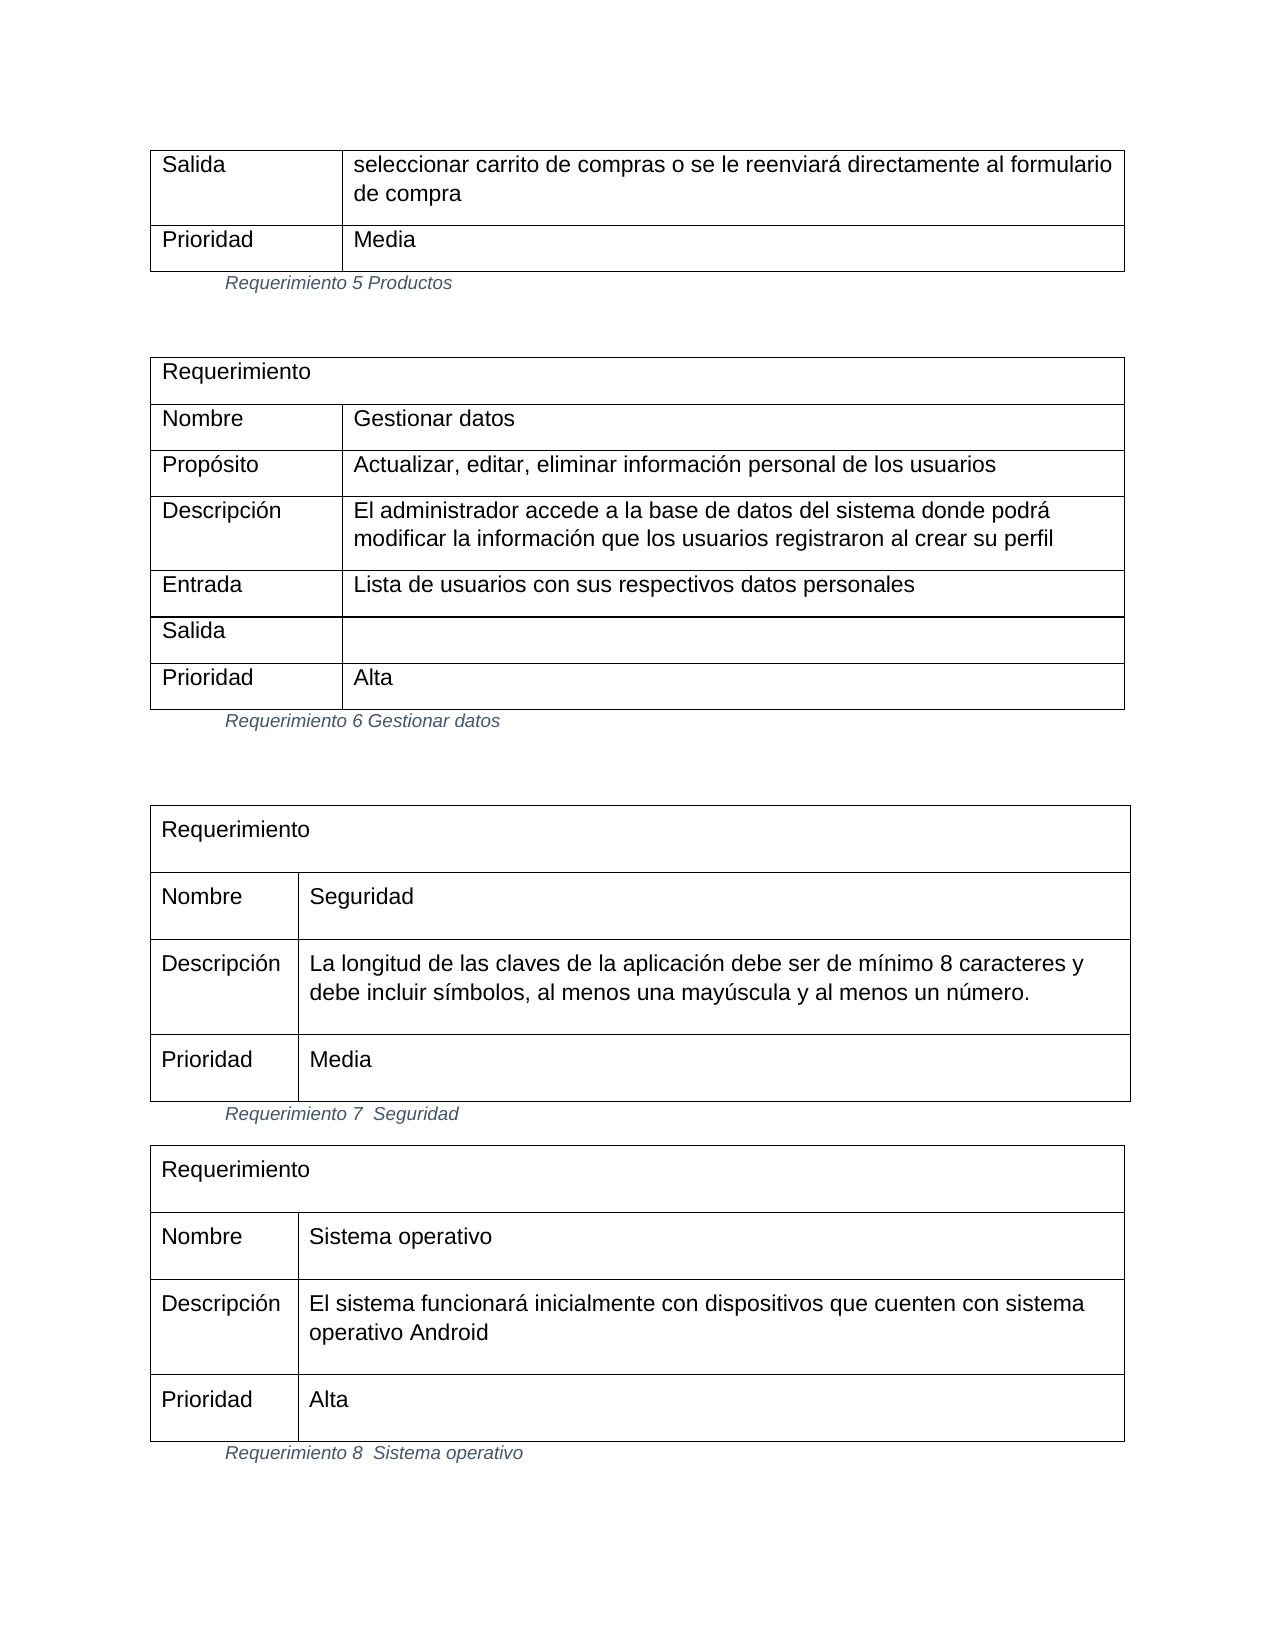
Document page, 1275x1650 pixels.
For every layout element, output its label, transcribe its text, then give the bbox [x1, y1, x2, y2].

table_cell Lista de usuarios con sus respectivos datos personales [343, 571, 1124, 616]
table_cell Salida [151, 151, 342, 224]
table_cell Prioridad [151, 1035, 298, 1101]
table_cell Alta [299, 1375, 1124, 1441]
table_cell seleccionar carrito de compras o se le reenviará directamente al formulario de compra [343, 151, 1124, 224]
table_cell Entrada [151, 571, 342, 616]
table_cell Prioridad [151, 664, 342, 709]
text Requerimiento 6 Gestionar datos [150, 710, 1125, 731]
table_cell La longitud de las claves de la aplicación debe ser de mínimo 8 caracteres y debe incluir símbolos, al menos una mayúscula y al menos un número. [299, 940, 1130, 1034]
table_header Requerimiento [151, 358, 1124, 403]
table_header Requerimiento [151, 806, 1130, 872]
table_header Requerimiento [151, 1146, 1124, 1212]
table_cell Nombre [151, 405, 342, 449]
table_cell Sistema operativo [299, 1213, 1124, 1279]
text Requerimiento 5 Productos [150, 272, 1125, 293]
table_cell El administrador accede a la base de datos del sistema donde podrá modificar la información que los usuarios registraron al crear su perfil [343, 497, 1124, 570]
table_cell Alta [343, 664, 1124, 709]
table_cell El sistema funcionará inicialmente con dispositivos que cuenten con sistema operativo Android [299, 1280, 1124, 1374]
text Requerimiento 8 Sistema operativo [150, 1442, 1125, 1464]
table_cell Actualizar, editar, eliminar información personal de los usuarios [343, 451, 1124, 496]
table_cell [343, 618, 1124, 663]
table_cell Descripción [151, 497, 342, 570]
table_cell Prioridad [151, 226, 342, 271]
table_cell Gestionar datos [343, 405, 1124, 449]
text Requerimiento 7 Seguridad [150, 1102, 1125, 1124]
table_cell Propósito [151, 451, 342, 496]
table_cell Seguridad [299, 873, 1130, 939]
table_cell Descripción [151, 940, 298, 1034]
table_cell Salida [151, 618, 342, 663]
table_cell Nombre [151, 873, 298, 939]
table_cell Media [343, 226, 1124, 271]
table_cell Descripción [151, 1280, 298, 1374]
table_cell Prioridad [151, 1375, 298, 1441]
table_cell Nombre [151, 1213, 298, 1279]
table_cell Media [299, 1035, 1130, 1101]
